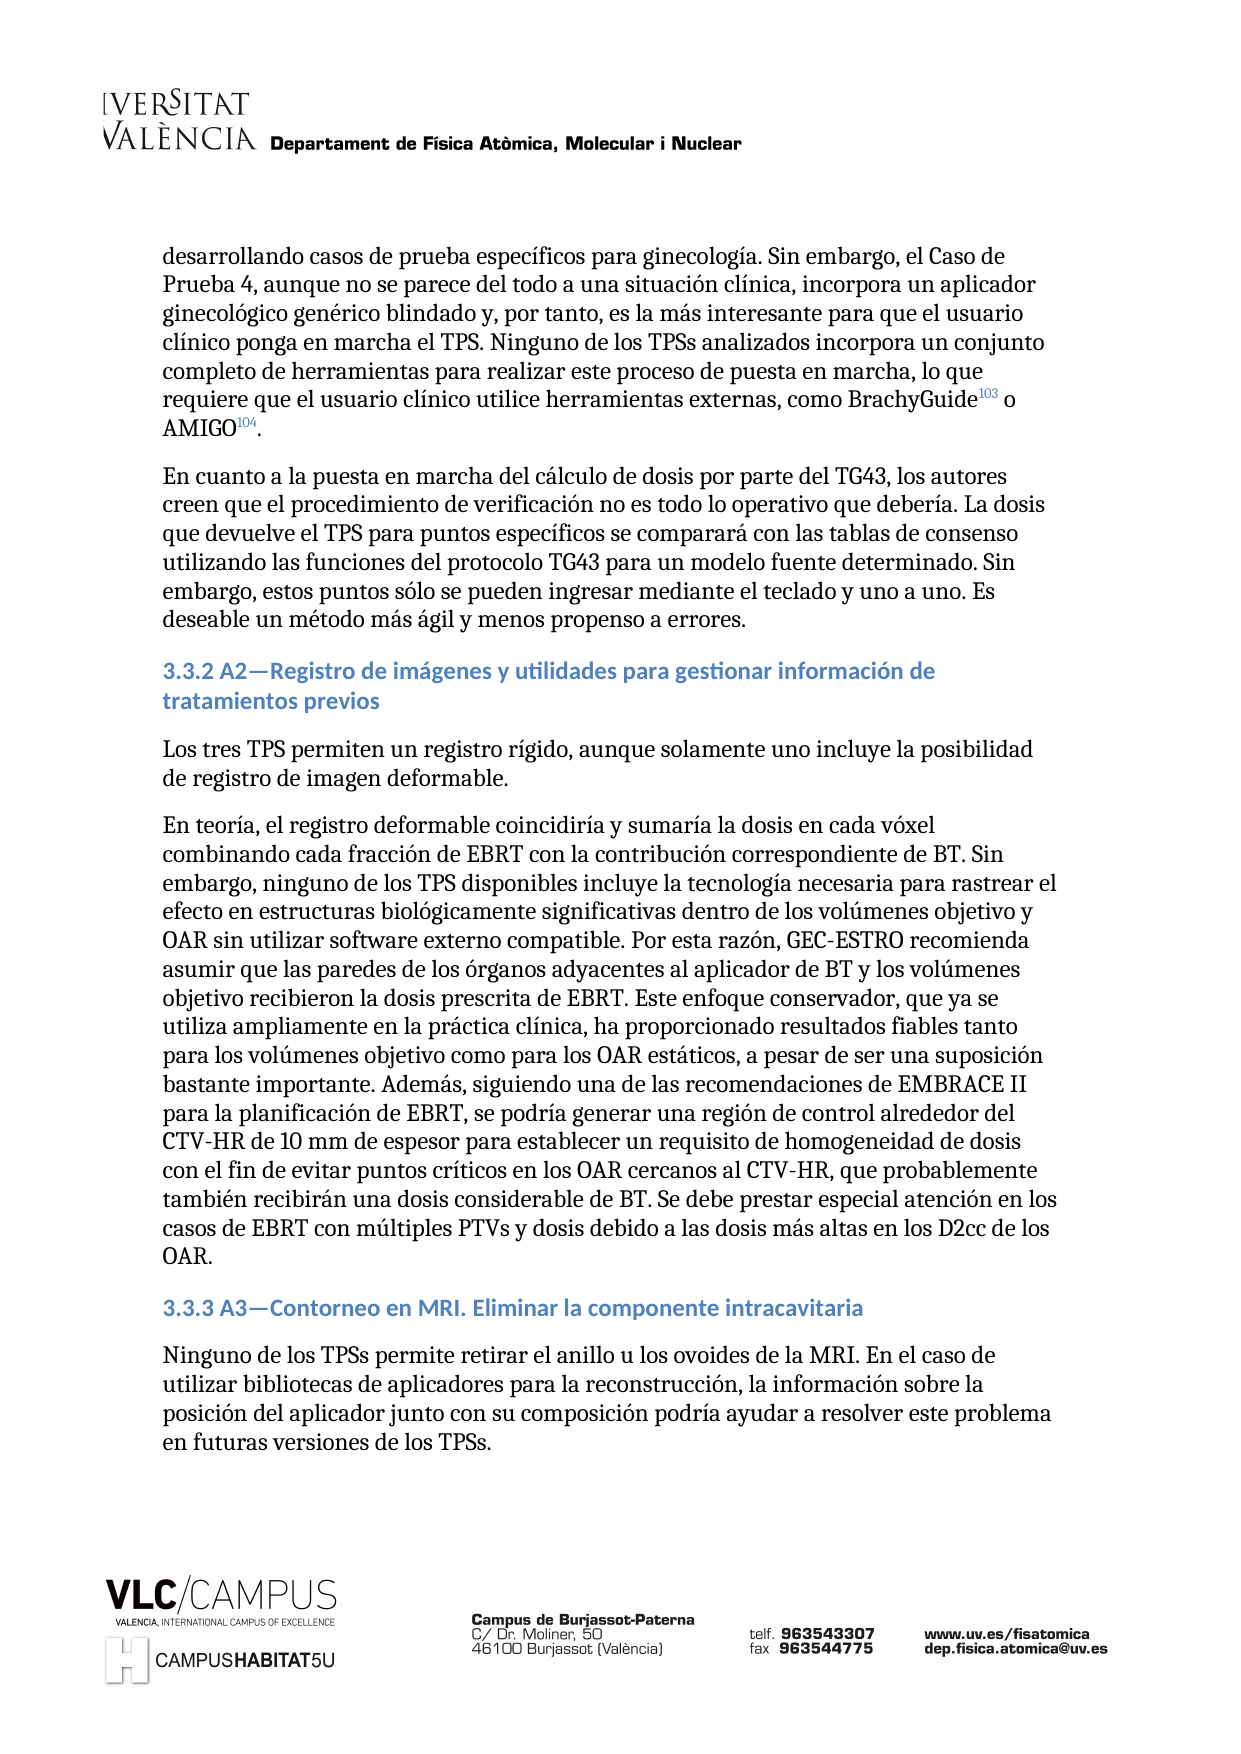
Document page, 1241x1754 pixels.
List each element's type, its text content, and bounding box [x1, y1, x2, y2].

picture [103, 87, 748, 156]
subtitle 3.3.3 A3—Contorneo en MRI. Eliminar la componente intracavitaria [162, 1292, 1063, 1322]
text En teoría, el registro deformable coincidiría y sumaría la dosis en cada vóxel combinando cada fracción de EBRT con la contribución correspondiente de BT. Sin embargo, ninguno de los TPS disponibles incluye la tecnología necesaria para rastrear el efecto en estructuras biológicamente significativas dentro de los volúmenes objetivo y OAR sin utilizar software externo compatible. Por esta razón, GEC-ESTRO recomienda asumir que las paredes de los órganos adyacentes al aplicador de BT y los volúmenes objetivo recibieron la dosis prescrita de EBRT. Este enfoque conservador, que ya se utiliza ampliamente en la práctica clínica, ha proporcionado resultados fiables tanto para los volúmenes objetivo como para los OAR estáticos, a pesar de ser una suposición bastante importante. Además, siguiendo una de las recomendaciones de EMBRACE II para la planificación de EBRT, se podría generar una región de control alrededor del CTV-HR de 10 mm de espesor para establecer un requisito de homogeneidad de dosis con el fin de evitar puntos críticos en los OAR cercanos al CTV-HR, que probablemente también recibirán una dosis considerable de BT. Se debe prestar especial atención en los casos de EBRT con múltiples PTVs y dosis debido a las dosis más altas en los D2cc de los OAR. [162, 811, 1063, 1271]
picture [103, 1575, 1113, 1701]
subtitle 3.3.2 A2—Registro de imágenes y utilidades para gestionar información de tratamientos previos [162, 655, 1063, 716]
text Los tres TPS permiten un registro rígido, aunque solamente uno incluye la posibilidad de registro de imagen deformable. [162, 735, 1063, 792]
text Ninguno de los TPSs permite retirar el anillo u los ovoides de la MRI. En el caso de utilizar bibliotecas de aplicadores para la reconstrucción, la información sobre la posición del aplicador junto con su composición podría ayudar a resolver este problema en futuras versiones de los TPSs. [162, 1341, 1063, 1456]
text En cuanto a la puesta en marcha del cálculo de dosis por parte del TG43, los autores creen que el procedimiento de verificación no es todo lo operativo que debería. La dosis que devuelve el TPS para puntos específicos se comparará con las tablas de consenso utilizando las funciones del protocolo TG43 para un modelo fuente determinado. Sin embargo, estos puntos sólo se pueden ingresar mediante el teclado y uno a uno. Es deseable un método más ágil y menos propenso a errores. [162, 462, 1063, 634]
